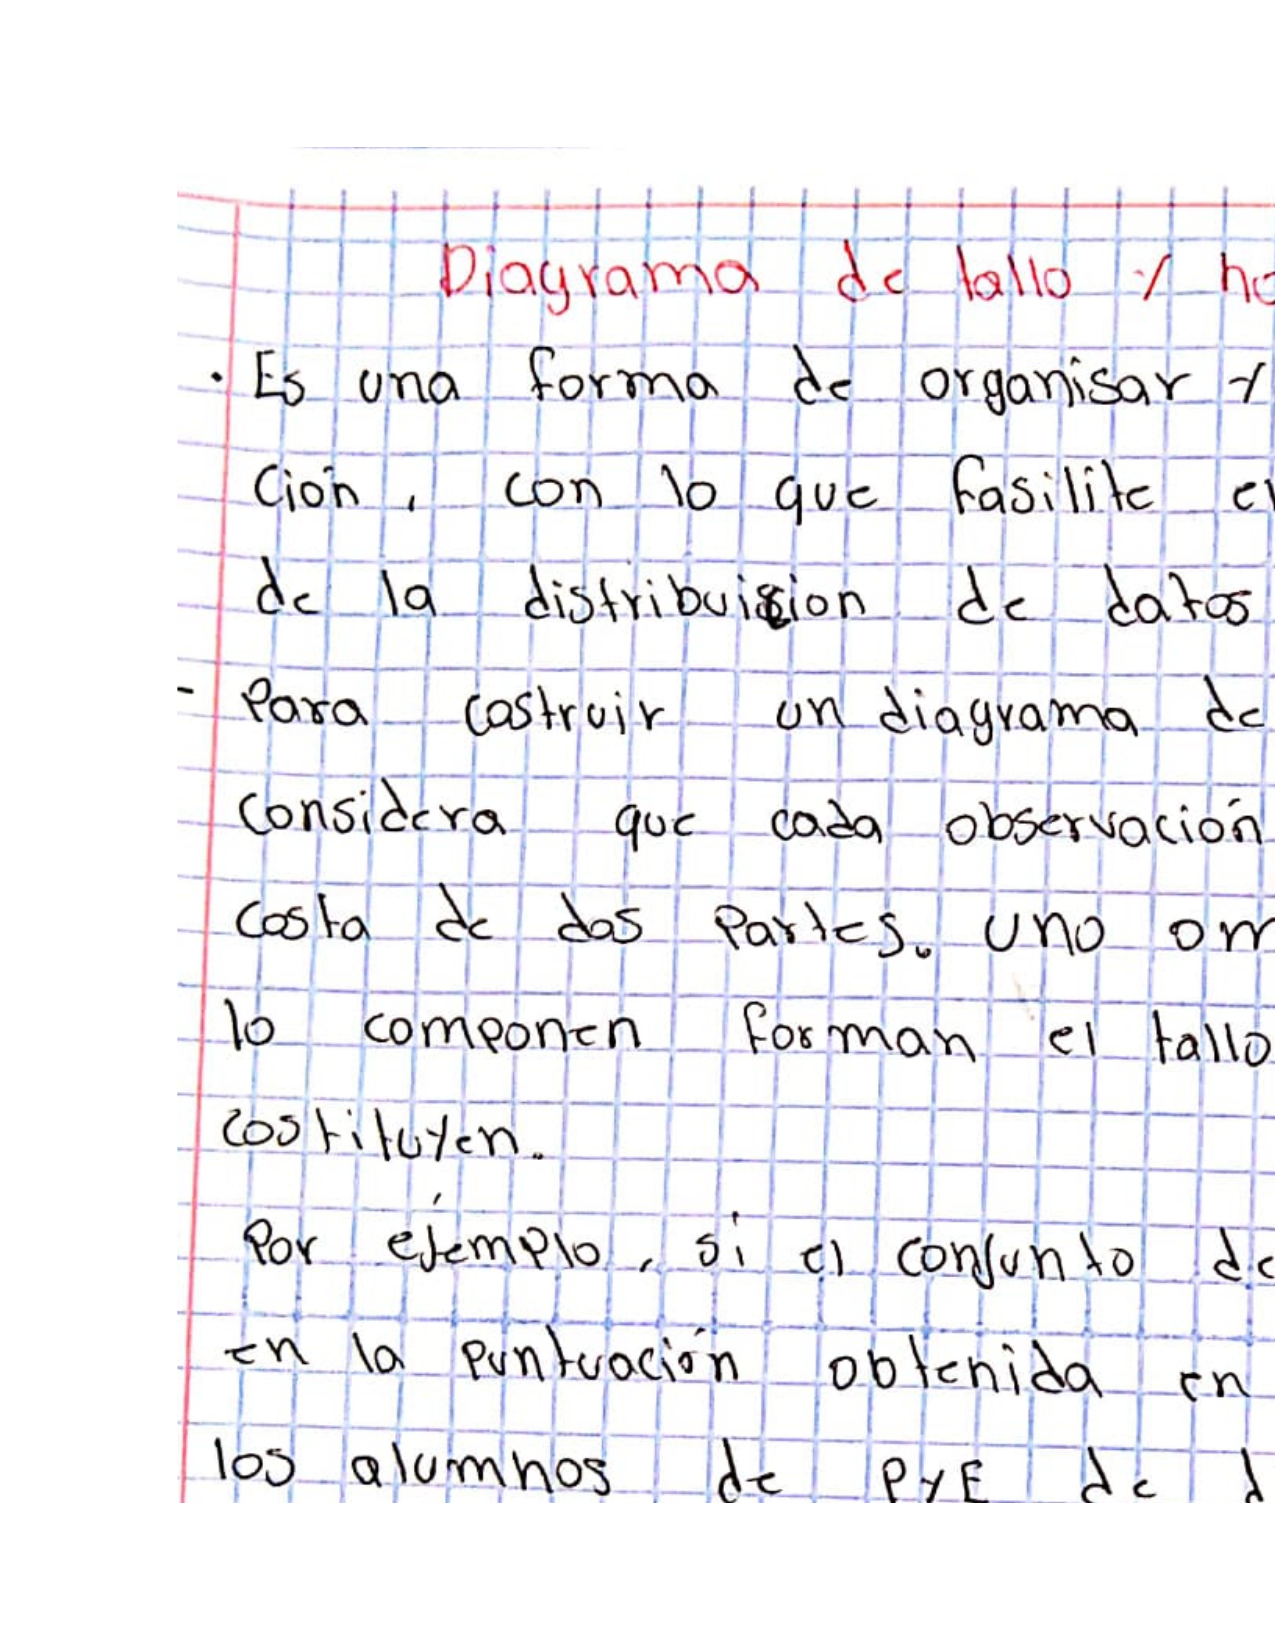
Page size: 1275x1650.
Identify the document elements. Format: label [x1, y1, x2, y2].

picture [177, 147, 1275, 1503]
